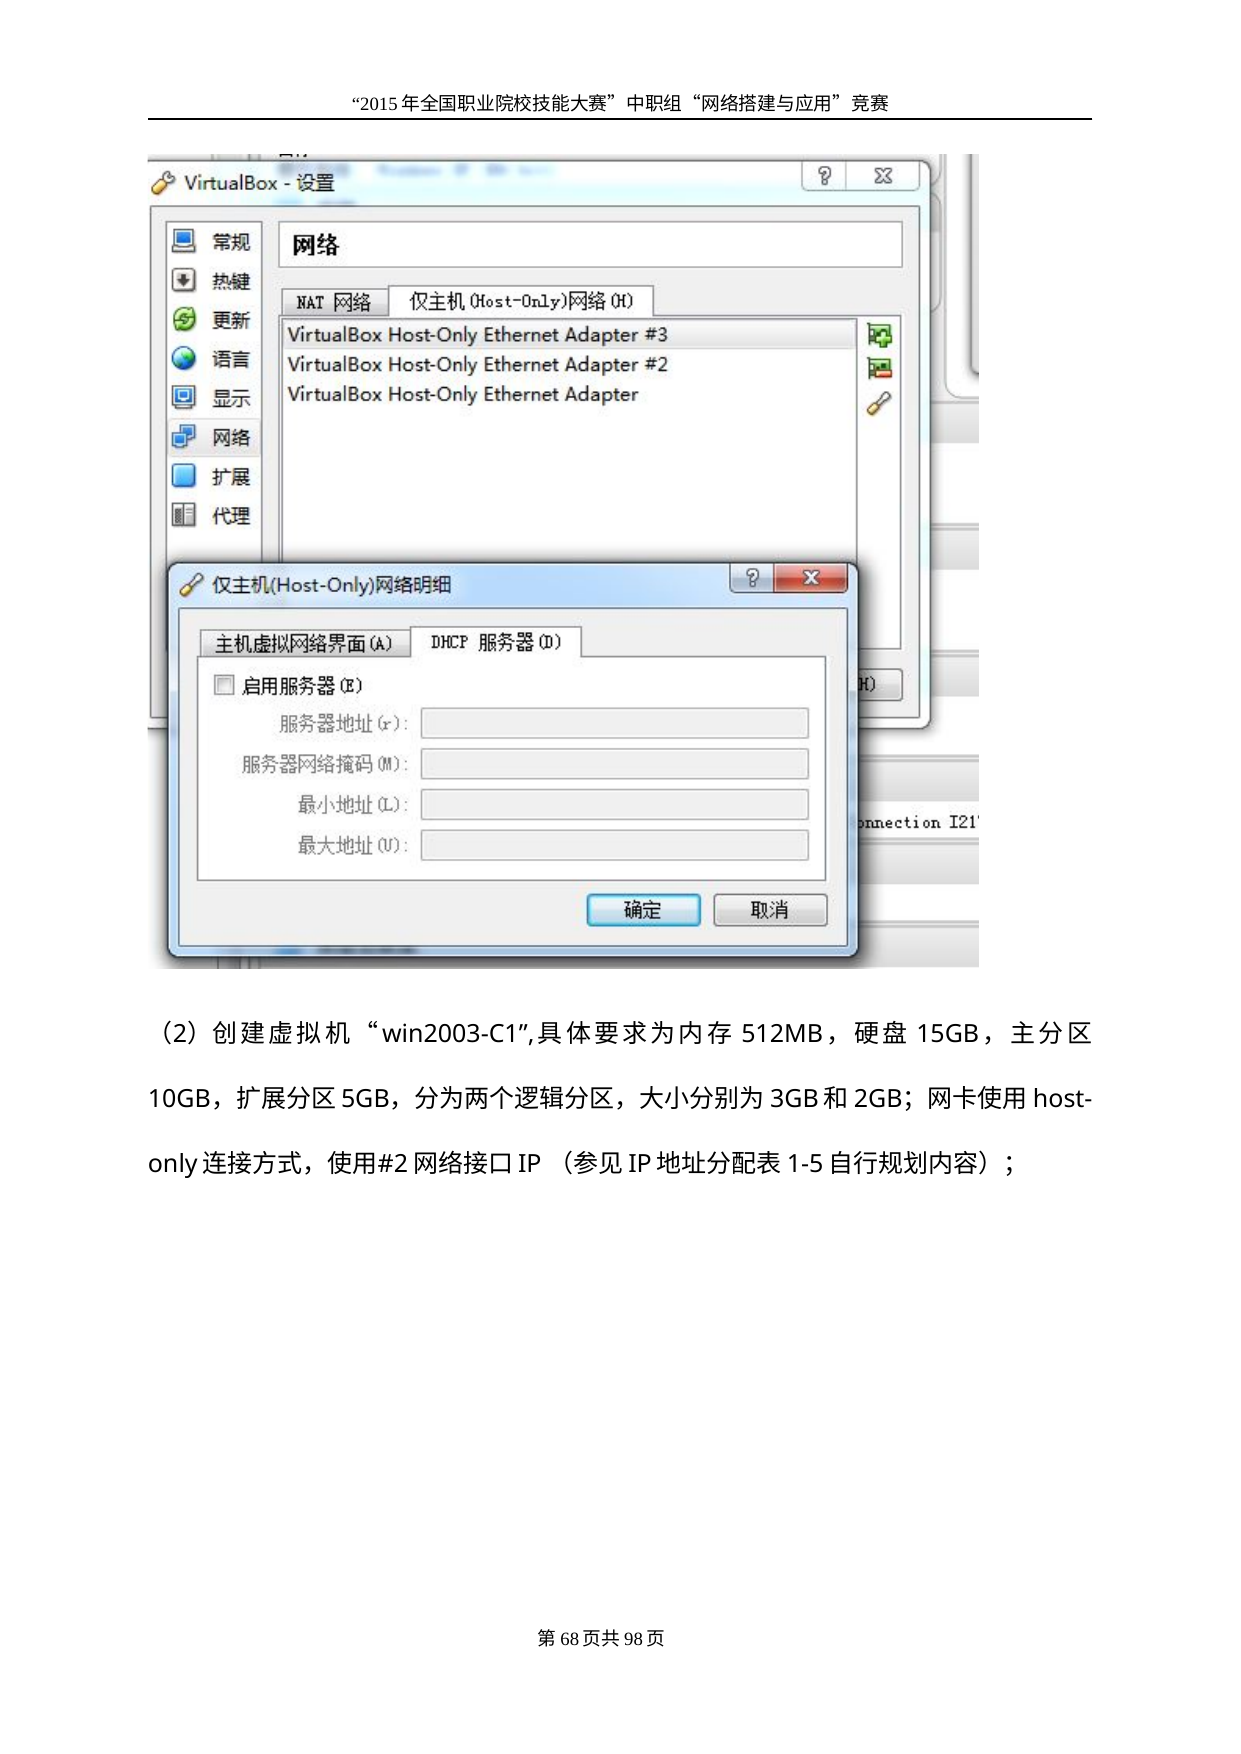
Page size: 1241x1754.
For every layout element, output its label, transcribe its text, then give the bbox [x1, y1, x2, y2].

list 创建虚拟机“win2003-C1”,具体要求为内存512MB，硬盘15GB，主分区10GB，扩展分区5GB，分为两个逻辑分区，大小分别为3GB和2GB；网卡使用host-only连接方式，使用#2网络接口IP （参见IP地址分配表1-5自行规划内容）； [148, 999, 1092, 1194]
picture [147, 154, 979, 969]
